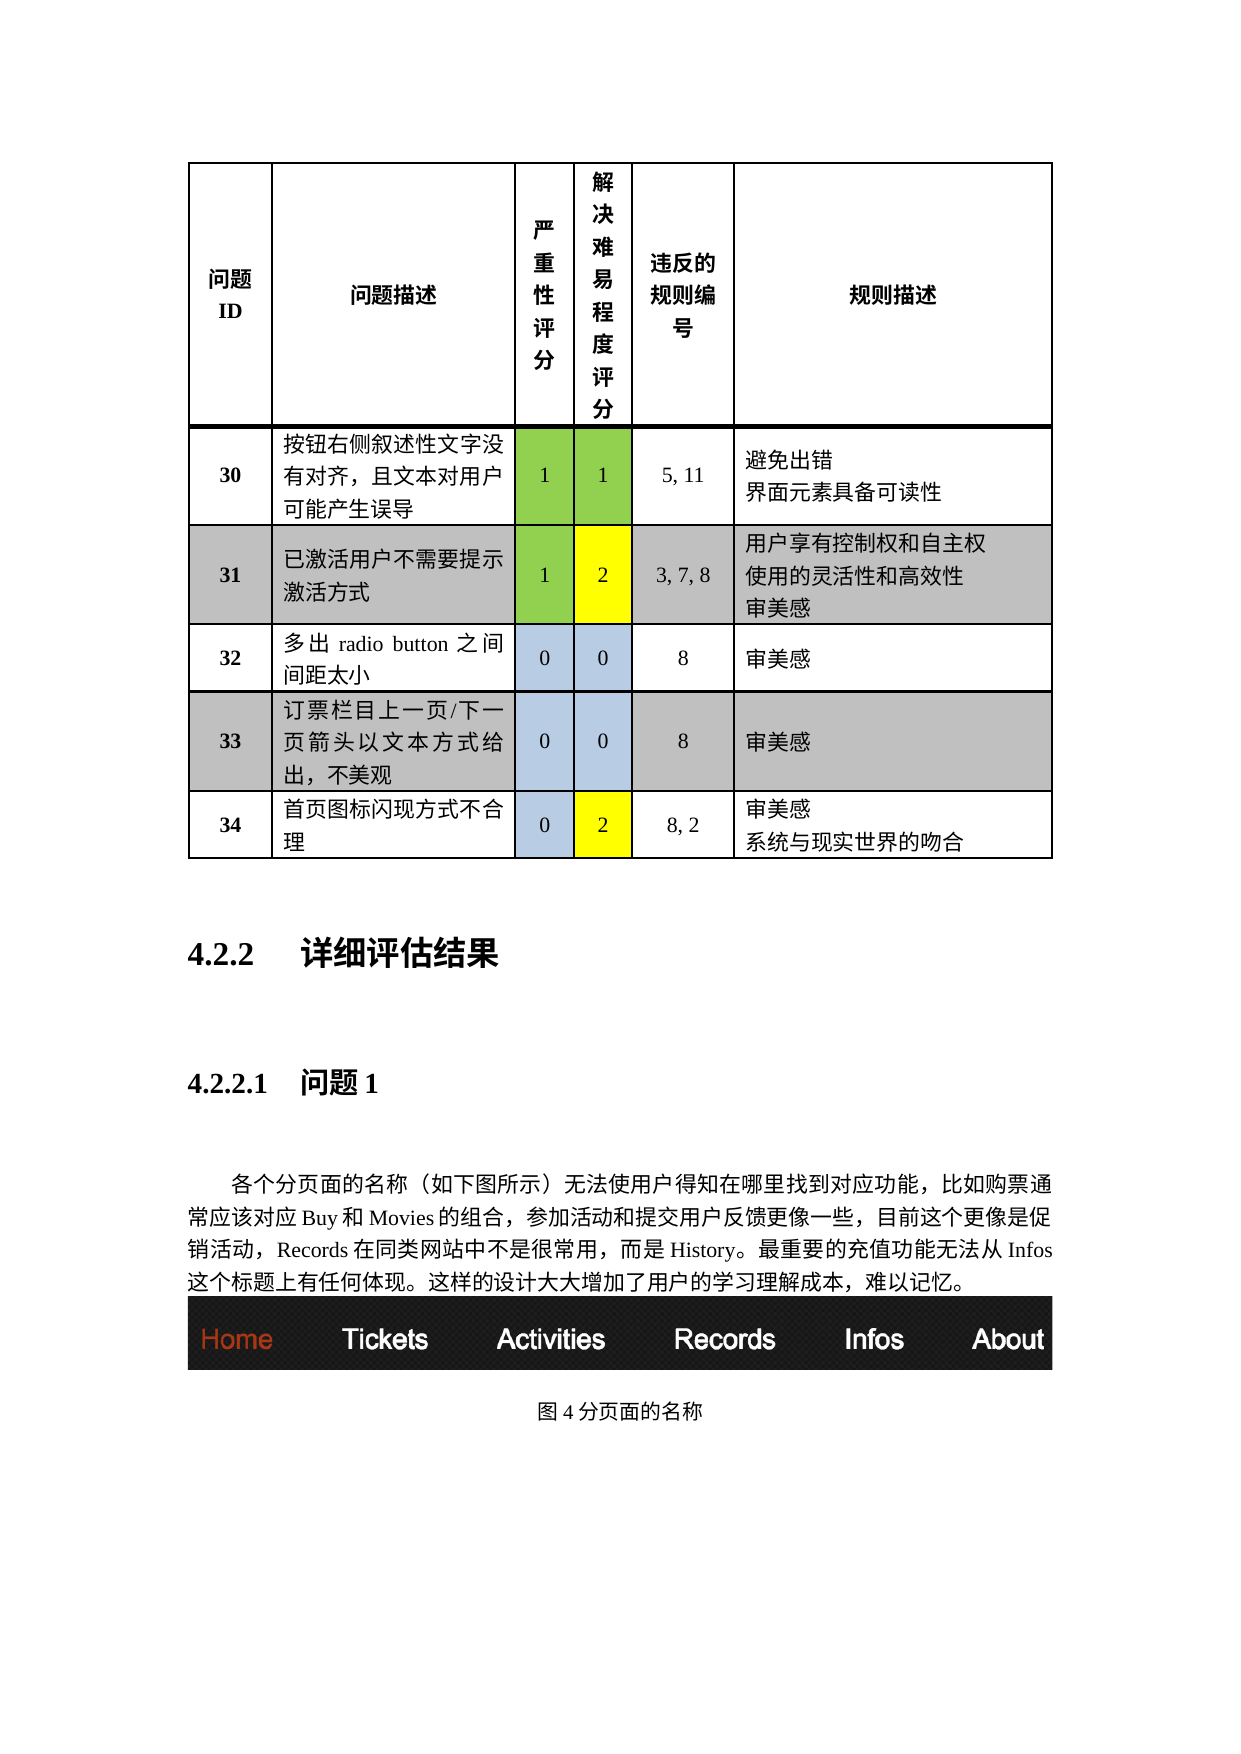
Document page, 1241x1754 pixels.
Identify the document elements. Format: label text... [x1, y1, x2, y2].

table_cell 2 [575, 792, 631, 857]
subtitle 问题1 [187, 1048, 1053, 1113]
table_header 严重性评分 [516, 164, 573, 424]
table_cell 32 [190, 625, 271, 690]
table_cell 用户享有控制权和自主权 使用的灵活性和高效性 审美感 [735, 526, 1051, 623]
table_header 解决难易程度评分 [575, 164, 631, 424]
table_cell 0 [575, 625, 631, 690]
table_cell 31 [190, 526, 271, 623]
text 各个分页面的名称（如下图所示）无法使用户得知在哪里找到对应功能，比如购票通常应该对应Buy和Movies的组合，参加活动和提交用户反馈更像一些，目前这个更像是促销活动，Records在同类网站中不是很常用，而是History。最重要的充值功能无法从Infos这个标题上有任何体现。这样的设计大大增加了用户的学习理解成本，难以记忆。 [187, 1167, 1053, 1296]
table_cell 已激活用户不需要提示激活方式 [273, 526, 514, 623]
text 图 4 分页面的名称 [187, 1394, 1053, 1427]
table_cell 34 [190, 792, 271, 857]
table_cell 1 [516, 429, 573, 524]
table_header 违反的规则编号 [633, 164, 733, 424]
table_cell 0 [516, 693, 573, 790]
table_cell 0 [516, 625, 573, 690]
table_cell 8, 2 [633, 792, 733, 857]
table_cell 2 [575, 526, 631, 623]
table_cell 1 [516, 526, 573, 623]
table_header 问题描述 [273, 164, 514, 424]
table_cell 按钮右侧叙述性文字没有对齐，且文本对用户可能产生误导 [273, 429, 514, 524]
table_cell 多出radio button之间间距太小 [273, 625, 514, 690]
table_cell 30 [190, 429, 271, 524]
table_cell 审美感 系统与现实世界的吻合 [735, 792, 1051, 857]
table_cell 审美感 [735, 693, 1051, 790]
table_header 问题ID [190, 164, 271, 424]
table_cell 避免出错 界面元素具备可读性 [735, 429, 1051, 524]
table_cell 3, 7, 8 [633, 526, 733, 623]
table_cell 0 [575, 693, 631, 790]
table_cell 33 [190, 693, 271, 790]
table_header 规则描述 [735, 164, 1051, 424]
table_cell 审美感 [735, 625, 1051, 690]
table_cell 0 [516, 792, 573, 857]
table_cell 8 [633, 693, 733, 790]
table_cell 订票栏目上一页/下一页箭头以文本方式给出，不美观 [273, 693, 514, 790]
table_cell 1 [575, 429, 631, 524]
subtitle 详细评估结果 [187, 919, 1053, 984]
table_cell 8 [633, 625, 733, 690]
table_cell 首页图标闪现方式不合理 [273, 792, 514, 857]
table_cell 5, 11 [633, 429, 733, 524]
